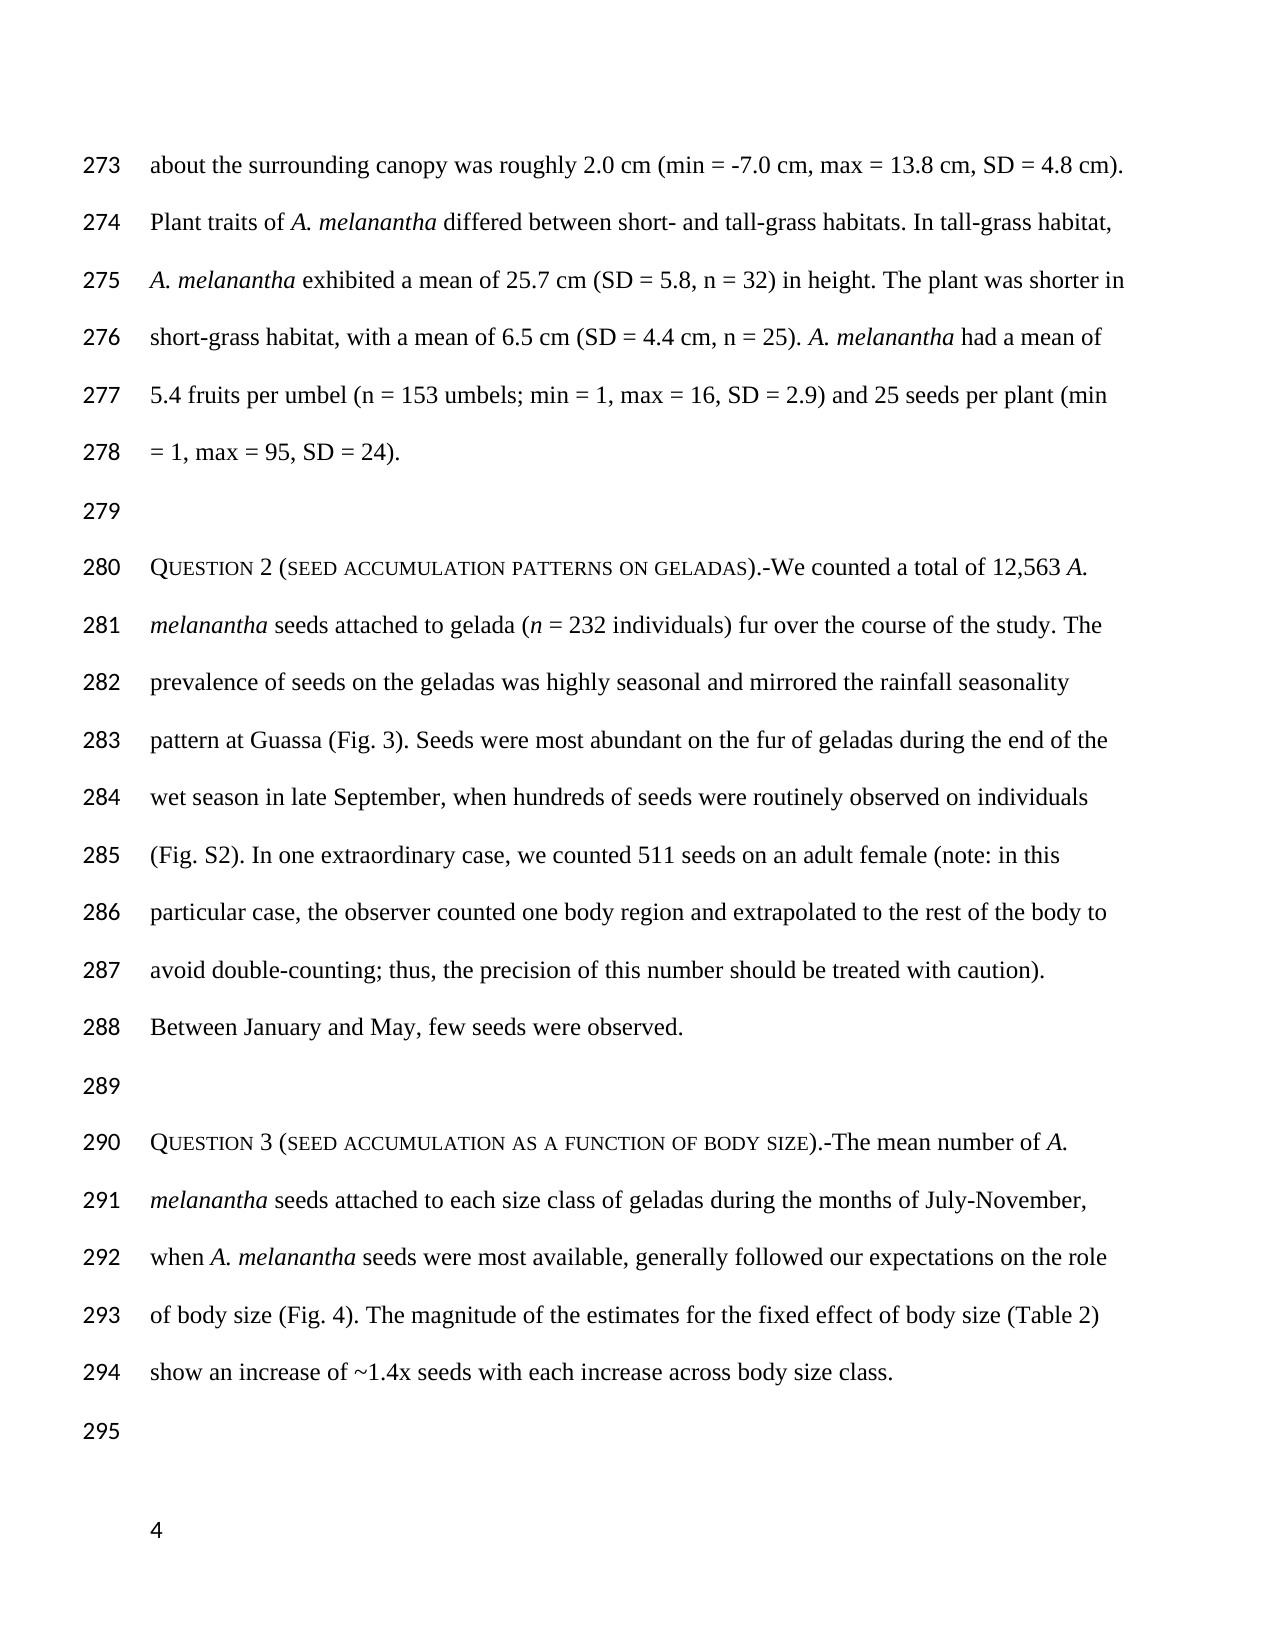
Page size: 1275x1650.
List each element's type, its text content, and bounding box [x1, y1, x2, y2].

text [150, 150, 1125, 466]
text Question 3 (seed accumulation as a function of body size).-The mean number of A. melanantha seeds attached to each size class of geladas during the months of July-November, when A. melanantha seeds were most available, generally followed our expectations on the role of body size (Fig. 4). The magnitude of the estimates for the fixed effect of body size (Table 2) show an increase of ~1.4x seeds with each increase across body size class. [150, 1127, 1125, 1386]
text Question 2 (seed accumulation patterns on geladas).-We counted a total of 12,563 A. melanantha seeds attached to gelada (n = 232 individuals) fur over the course of the study. The prevalence of seeds on the geladas was highly seasonal and mirrored the rainfall seasonality pattern at Guassa (Fig. 3). Seeds were most abundant on the fur of geladas during the end of the wet season in late September, when hundreds of seeds were routinely observed on individuals (Fig. S2). In one extraordinary case, we counted 511 seeds on an adult female (note: in this particular case, the observer counted one body region and extrapolated to the rest of the body to avoid double-counting; thus, the precision of this number should be treated with caution). Between January and May, few seeds were observed. [150, 552, 1125, 1041]
